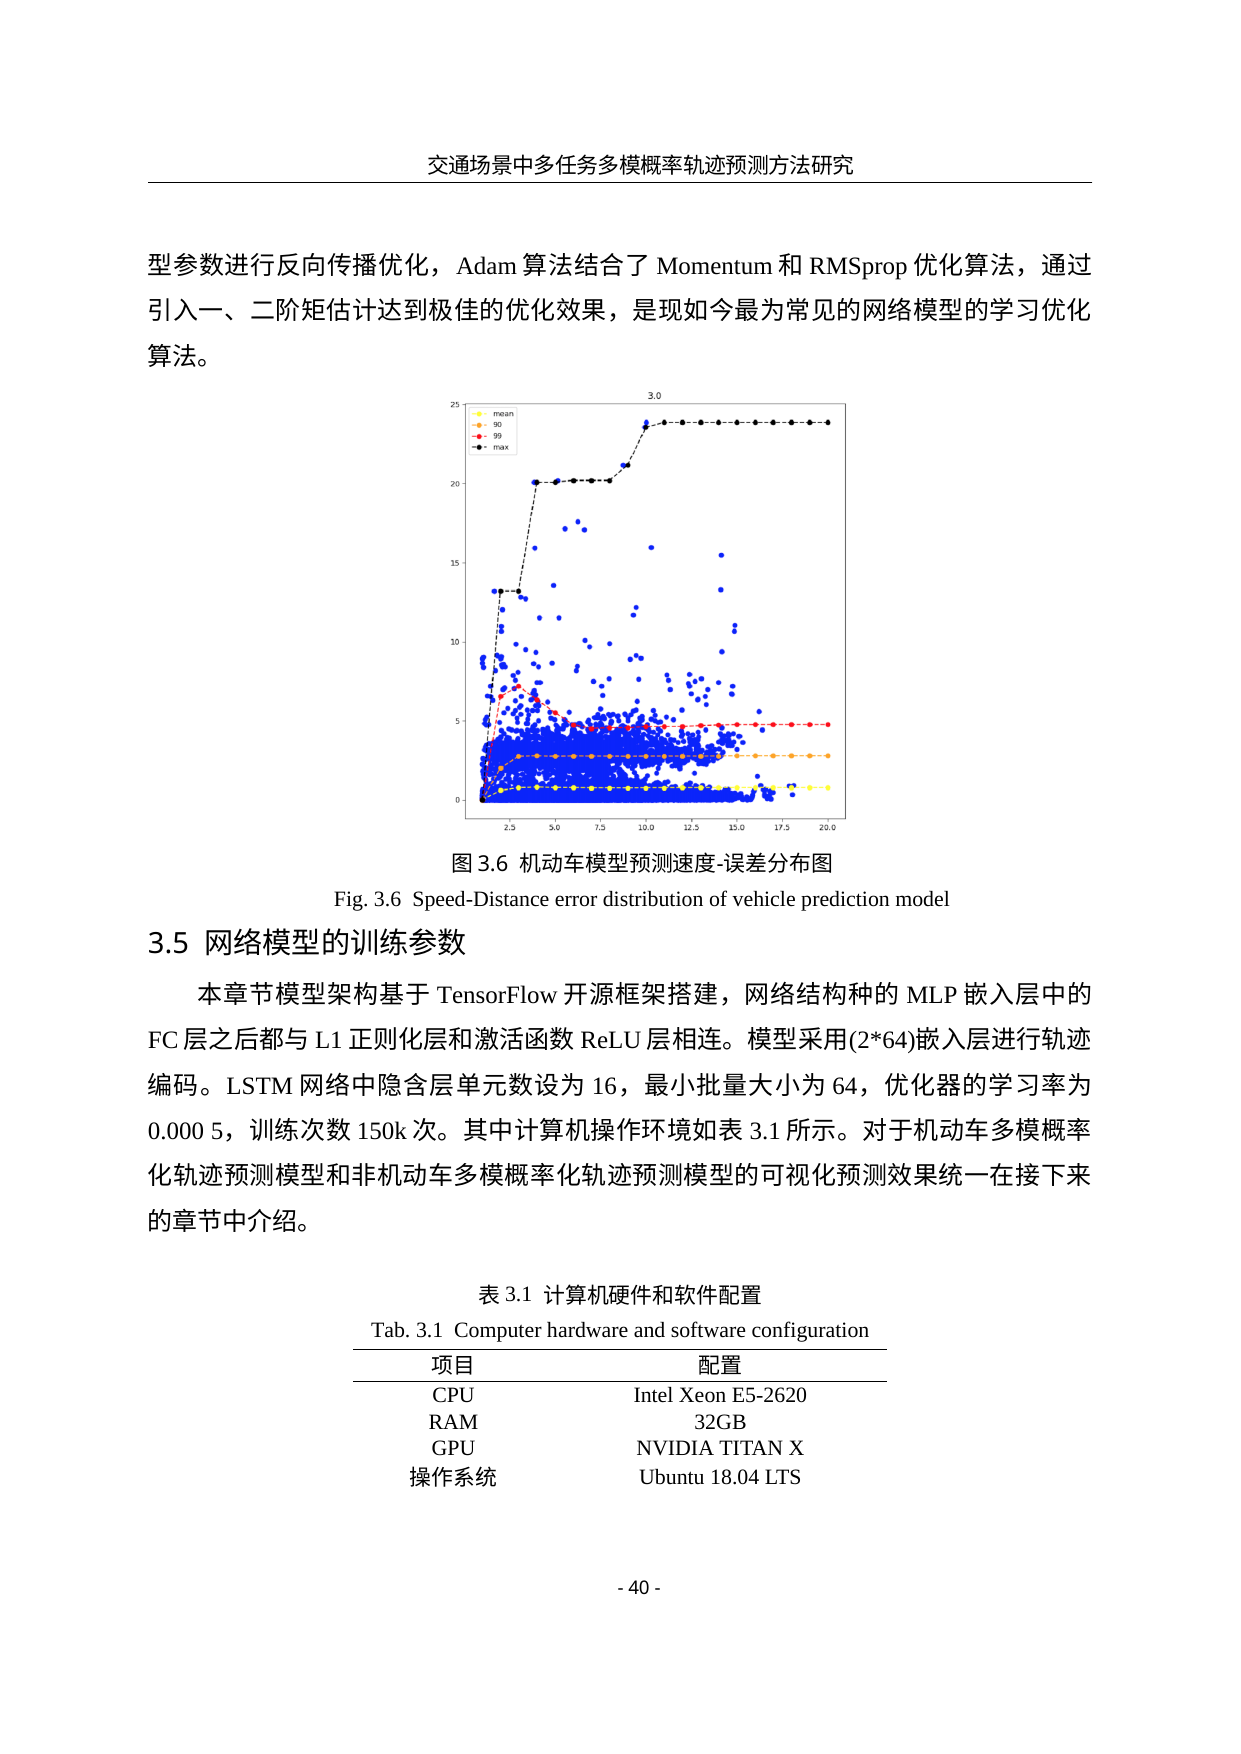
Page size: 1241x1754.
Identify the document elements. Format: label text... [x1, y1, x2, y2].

text Fig. 3.6 Speed-Distance error distribution of vehicle prediction model [148, 886, 1092, 911]
table_cell 操作系统 [353, 1462, 553, 1493]
table_header 配置 [553, 1350, 887, 1381]
text 本章节模型架构基于TensorFlow开源框架搭建，网络结构种的MLP嵌入层中的FC层之后都与L1正则化层和激活函数ReLU层相连。模型采用(2*64)嵌入层进行轨迹编码。LSTM网络中隐含层单元数设为16，最小批量大小为64，优化器的学习率为0.000 5，训练次数150k次。其中计算机操作环境如表3.1所示。对于机动车多模概率化轨迹预测模型和非机动车多模概率化轨迹预测模型的可视化预测效果统一在接下来的章节中介绍。 [148, 974, 1092, 1237]
text Tab. 3.1 Computer hardware and software configuration [148, 1317, 1092, 1343]
table_cell 32GB [553, 1409, 887, 1435]
table_cell Ubuntu 18.04 LTS [553, 1462, 887, 1493]
text 图3.6 机动车模型预测速度-误差分布图 [148, 846, 1092, 878]
picture [433, 381, 851, 839]
subtitle 3.5 网络模型的训练参数 [148, 920, 1092, 962]
text 表3.1 计算机硬件和软件配置 [148, 1278, 1092, 1309]
table_cell Intel Xeon E5-2620 [553, 1382, 887, 1409]
table_cell GPU [353, 1435, 553, 1462]
table_cell NVIDIA TITAN X [553, 1435, 887, 1462]
table_cell RAM [353, 1409, 553, 1435]
table_header 项目 [353, 1350, 553, 1381]
table_cell CPU [353, 1382, 553, 1409]
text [148, 246, 1092, 372]
